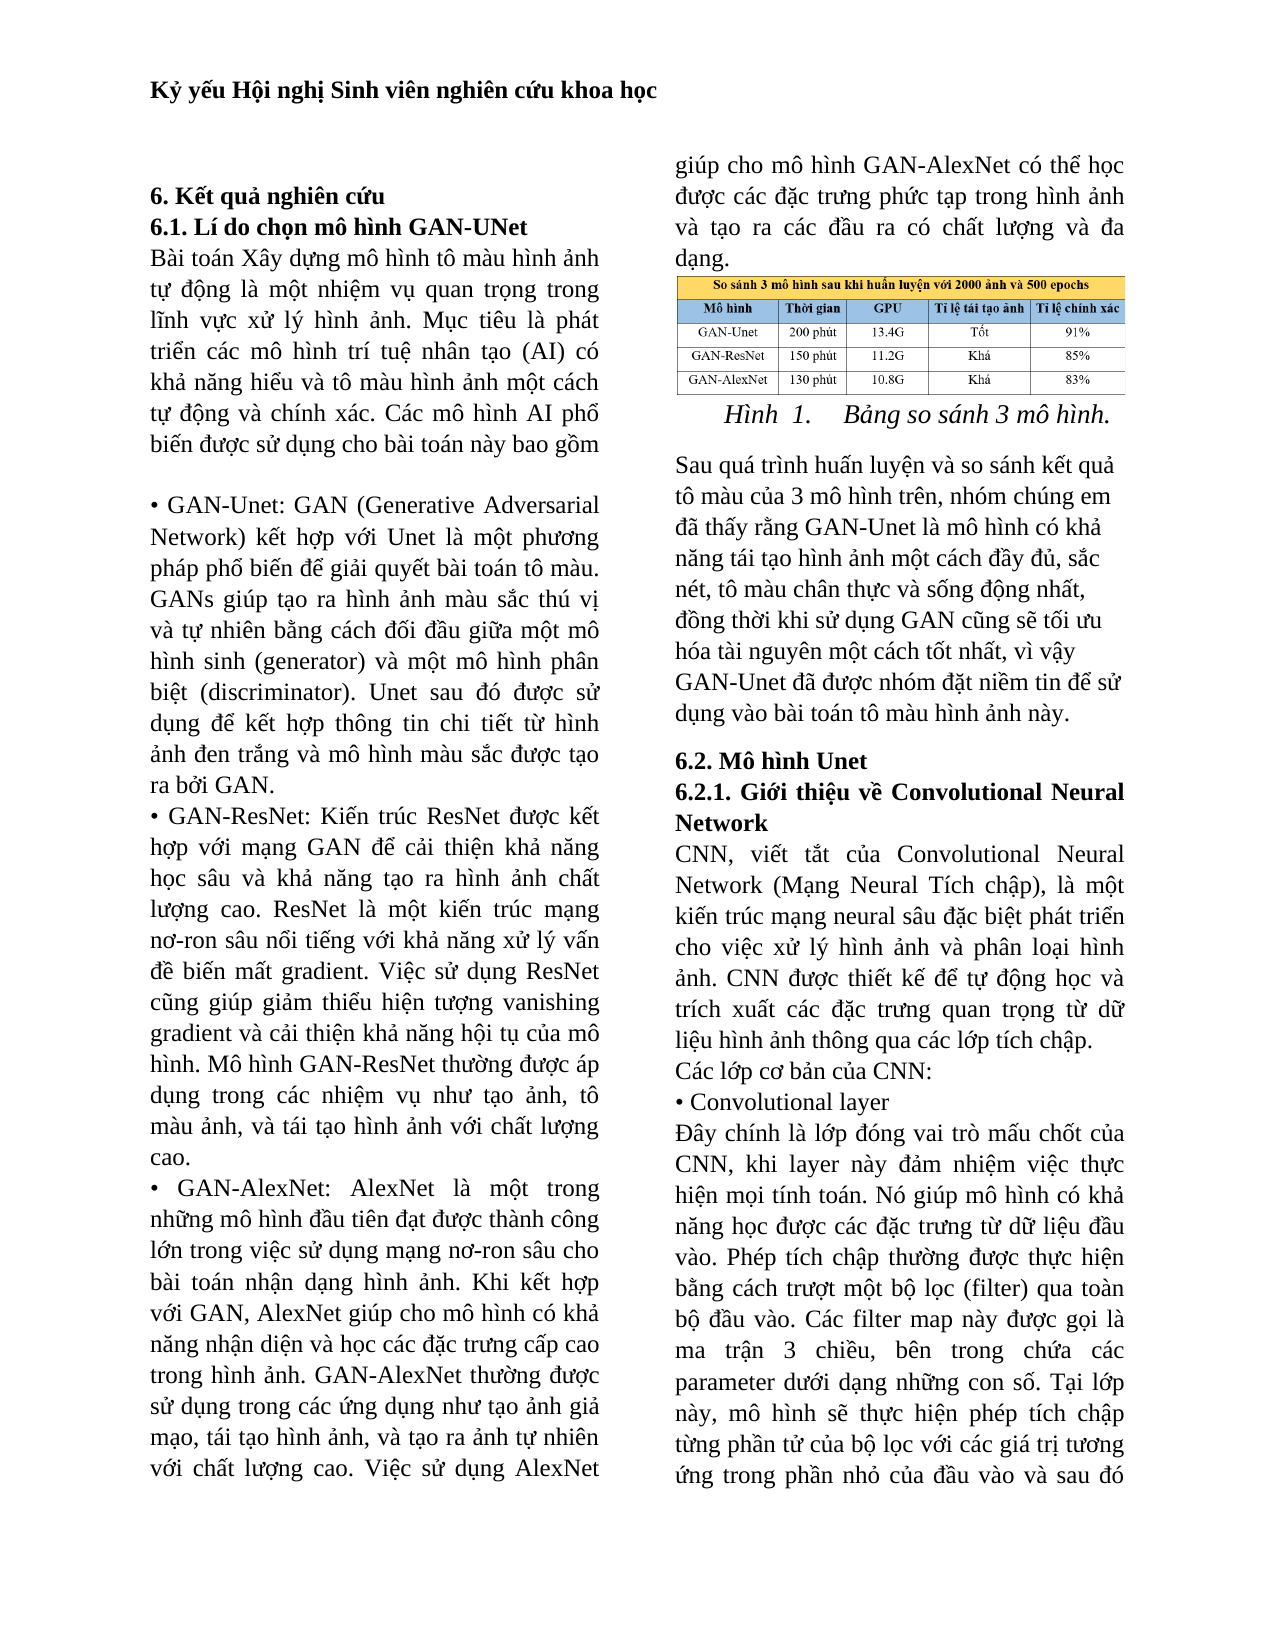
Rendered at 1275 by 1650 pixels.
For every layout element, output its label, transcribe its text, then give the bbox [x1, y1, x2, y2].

text • GAN-ResNet: Kiến trúc ResNet được kết hợp với mạng GAN để cải thiện khả năng học sâu và khả năng tạo ra hình ảnh chất lượng cao. ResNet là một kiến trúc mạng nơ-ron sâu nổi tiếng với khả năng xử lý vấn đề biến mất gradient. Việc sử dụng ResNet cũng giúp giảm thiểu hiện tượng vanishing gradient và cải thiện khả năng hội tụ của mô hình. Mô hình GAN-ResNet thường được áp dụng trong các nhiệm vụ như tạo ảnh, tô màu ảnh, và tái tạo hình ảnh với chất lượng cao. [150, 801, 600, 1171]
text Bài toán Xây dựng mô hình tô màu hình ảnh tự động là một nhiệm vụ quan trọng trong lĩnh vực xử lý hình ảnh. Mục tiêu là phát triển các mô hình trí tuệ nhân tạo (AI) có khả năng hiểu và tô màu hình ảnh một cách tự động và chính xác. Các mô hình AI phổ biến được sử dụng cho bài toán này bao gồm [150, 243, 600, 458]
text 6.2. Mô hình Unet [675, 746, 1125, 774]
text 6.1. Lí do chọn mô hình GAN-UNet [150, 212, 600, 241]
title Bảng so sánh 3 mô hình. [712, 398, 1125, 429]
text • GAN-AlexNet: AlexNet là một trong những mô hình đầu tiên đạt được thành công lớn trong việc sử dụng mạng nơ-ron sâu cho bài toán nhận dạng hình ảnh. Khi kết hợp với GAN, AlexNet giúp cho mô hình có khả năng nhận diện và học các đặc trưng cấp cao trong hình ảnh. GAN-AlexNet thường được sử dụng trong các ứng dụng như tạo ảnh giả mạo, tái tạo hình ảnh, và tạo ra ảnh tự nhiên với chất lượng cao. Việc sử dụng AlexNet giúp cho mô hình GAN-AlexNet có thể học được các đặc trưng phức tạp trong hình ảnh và tạo ra các đầu ra có chất lượng và đa dạng. [675, 150, 1125, 272]
text 6. Kết quả nghiên cứu [150, 181, 600, 210]
text • Convolutional layer [675, 1087, 1125, 1116]
text • GAN-Unet: GAN (Generative Adversarial Network) kết hợp với Unet là một phương pháp phổ biến để giải quyết bài toán tô màu. GANs giúp tạo ra hình ảnh màu sắc thú vị và tự nhiên bằng cách đối đầu giữa một mô hình sinh (generator) và một mô hình phân biệt (discriminator). Unet sau đó được sử dụng để kết hợp thông tin chi tiết từ hình ảnh đen trắng và mô hình màu sắc được tạo ra bởi GAN. [150, 491, 600, 799]
picture [675, 274, 1125, 396]
text CNN, viết tắt của Convolutional Neural Network (Mạng Neural Tích chập), là một kiến trúc mạng neural sâu đặc biệt phát triển cho việc xử lý hình ảnh và phân loại hình ảnh. CNN được thiết kế để tự động học và trích xuất các đặc trưng quan trọng từ dữ liệu hình ảnh thông qua các lớp tích chập. [675, 839, 1125, 1054]
text • GAN-AlexNet: AlexNet là một trong những mô hình đầu tiên đạt được thành công lớn trong việc sử dụng mạng nơ-ron sâu cho bài toán nhận dạng hình ảnh. Khi kết hợp với GAN, AlexNet giúp cho mô hình có khả năng nhận diện và học các đặc trưng cấp cao trong hình ảnh. GAN-AlexNet thường được sử dụng trong các ứng dụng như tạo ảnh giả mạo, tái tạo hình ảnh, và tạo ra ảnh tự nhiên với chất lượng cao. Việc sử dụng AlexNet giúp cho mô hình GAN-AlexNet có thể học được các đặc trưng phức tạp trong hình ảnh và tạo ra các đầu ra có chất lượng và đa dạng. [150, 1173, 600, 1482]
text 6.2.1. Giới thiệu về Convolutional Neural Network [675, 777, 1125, 837]
text Các lớp cơ bản của CNN: [675, 1056, 1125, 1085]
text Sau quá trình huấn luyện và so sánh kết quả tô màu của 3 mô hình trên, nhóm chúng em đã thấy rằng GAN-Unet là mô hình có khả năng tái tạo hình ảnh một cách đầy đủ, sắc nét, tô màu chân thực và sống động nhất, đồng thời khi sử dụng GAN cũng sẽ tối ưu hóa tài nguyên một cách tốt nhất, vì vậy GAN-Unet đã được nhóm đặt niềm tin để sử dụng vào bài toán tô màu hình ảnh này. [675, 450, 1125, 727]
